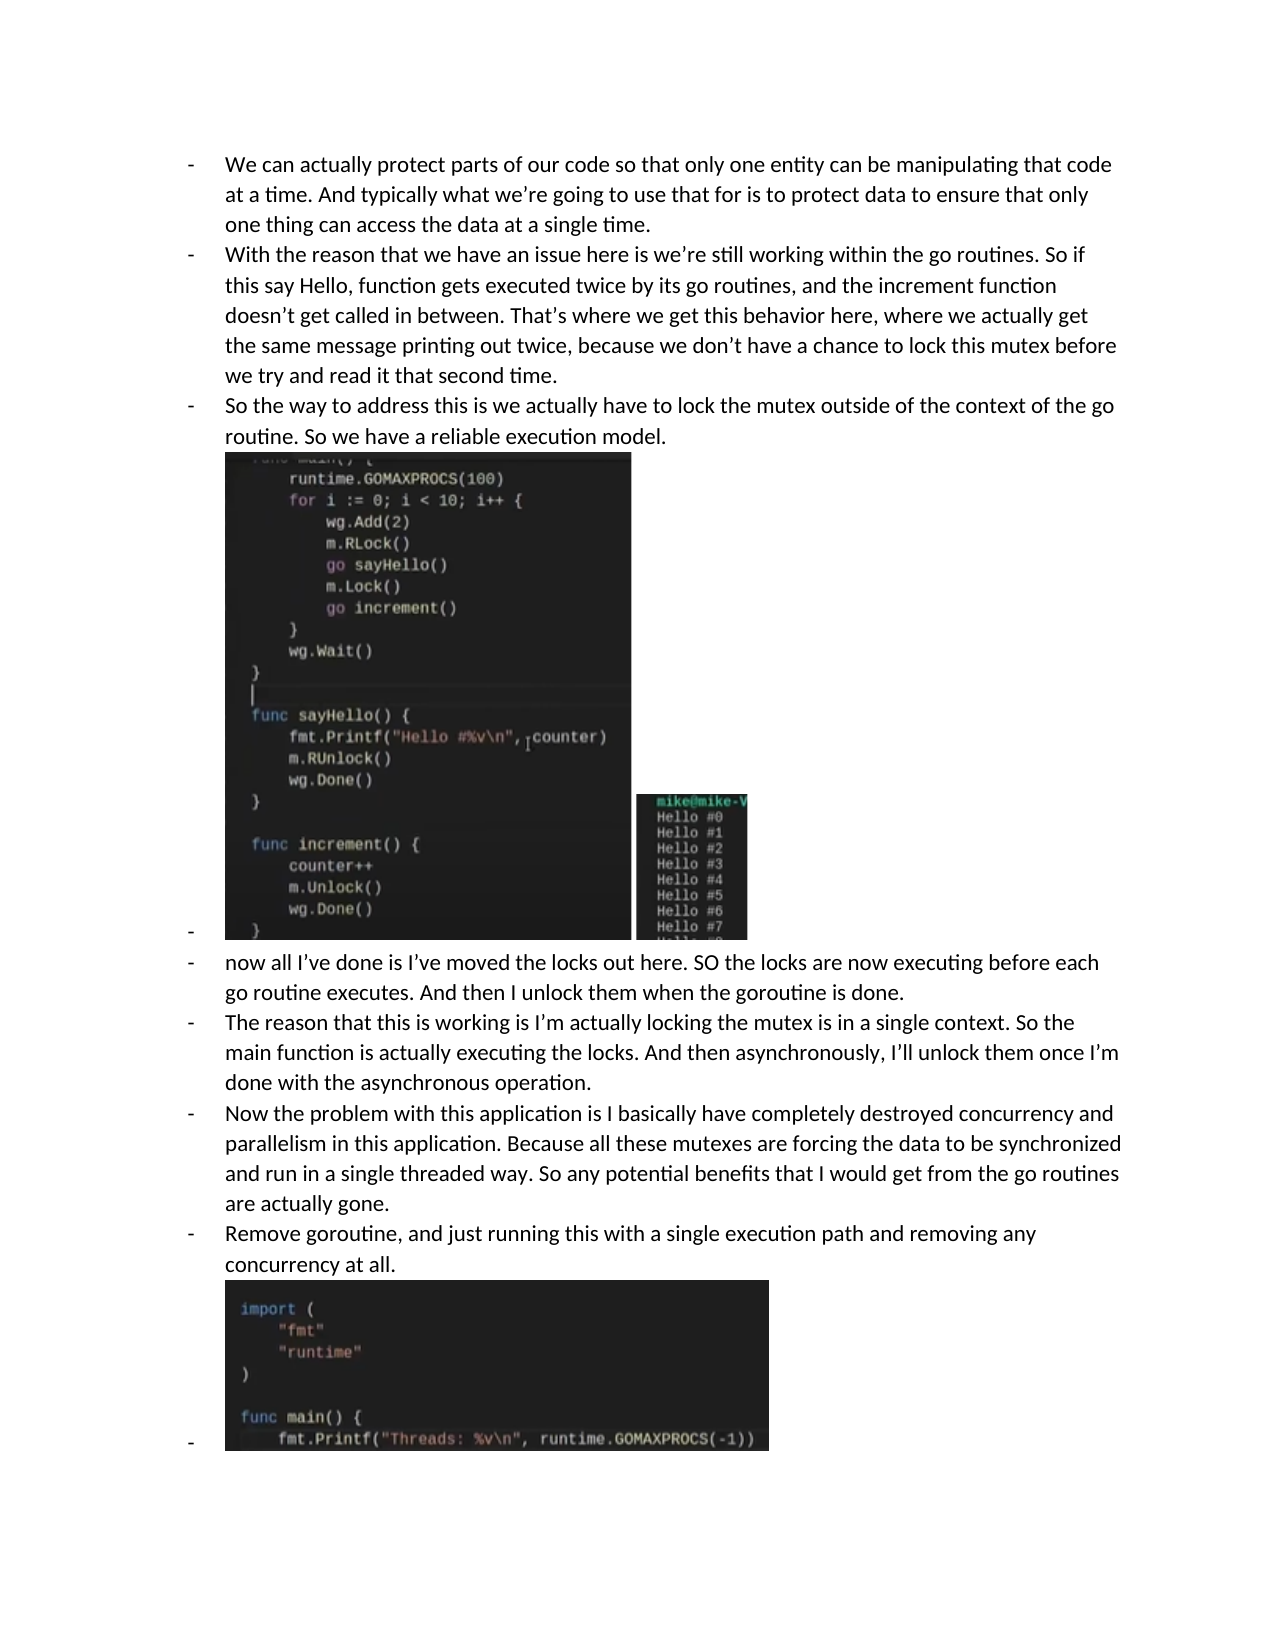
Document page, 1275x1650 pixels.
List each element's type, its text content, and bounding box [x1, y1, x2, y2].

list So the way to address this is we actually have to lock the mutex outside of the context of the go routine. So we have a reliable execution model. [187, 392, 1125, 450]
list We can actually protect parts of our code so that only one entity can be manipulating that code at a time. And typically what we’re going to use that for is to protect data to ensure that only one thing can access the data at a single time. [187, 150, 1125, 238]
list Remove goroutine, and just running this with a single execution path and removing any concurrency at all. [187, 1219, 1125, 1278]
list With the reason that we have an issue here is we’re still working within the go routines. So if this say Hello, function gets executed twice by its go routines, and the increment function doesn’t get called in between. That’s where we get this behavior here, where we actually get the same message printing out twice, because we don’t have a chance to lock this mutex before we try and read it that second time. [187, 241, 1125, 389]
list now all I’ve done is I’ve moved the locks out here. SO the locks are now executing before each go routine executes. And then I unlock them when the goroutine is done. [187, 948, 1125, 1006]
list The reason that this is working is I’m actually locking the mutex is in a single context. So the main function is actually executing the locks. And then asynchronously, I’ll unlock them once I’m done with the asynchronous operation. [187, 1008, 1125, 1096]
picture [636, 794, 748, 940]
list Now the problem with this application is I basically have completely destroyed concurrency and parallelism in this application. Because all these mutexes are forcing the data to be synchronized and run in a single threaded way. So any potential benefits that I would get from the go routines are actually gone. [187, 1099, 1125, 1217]
picture [225, 1280, 769, 1451]
picture [225, 452, 632, 940]
